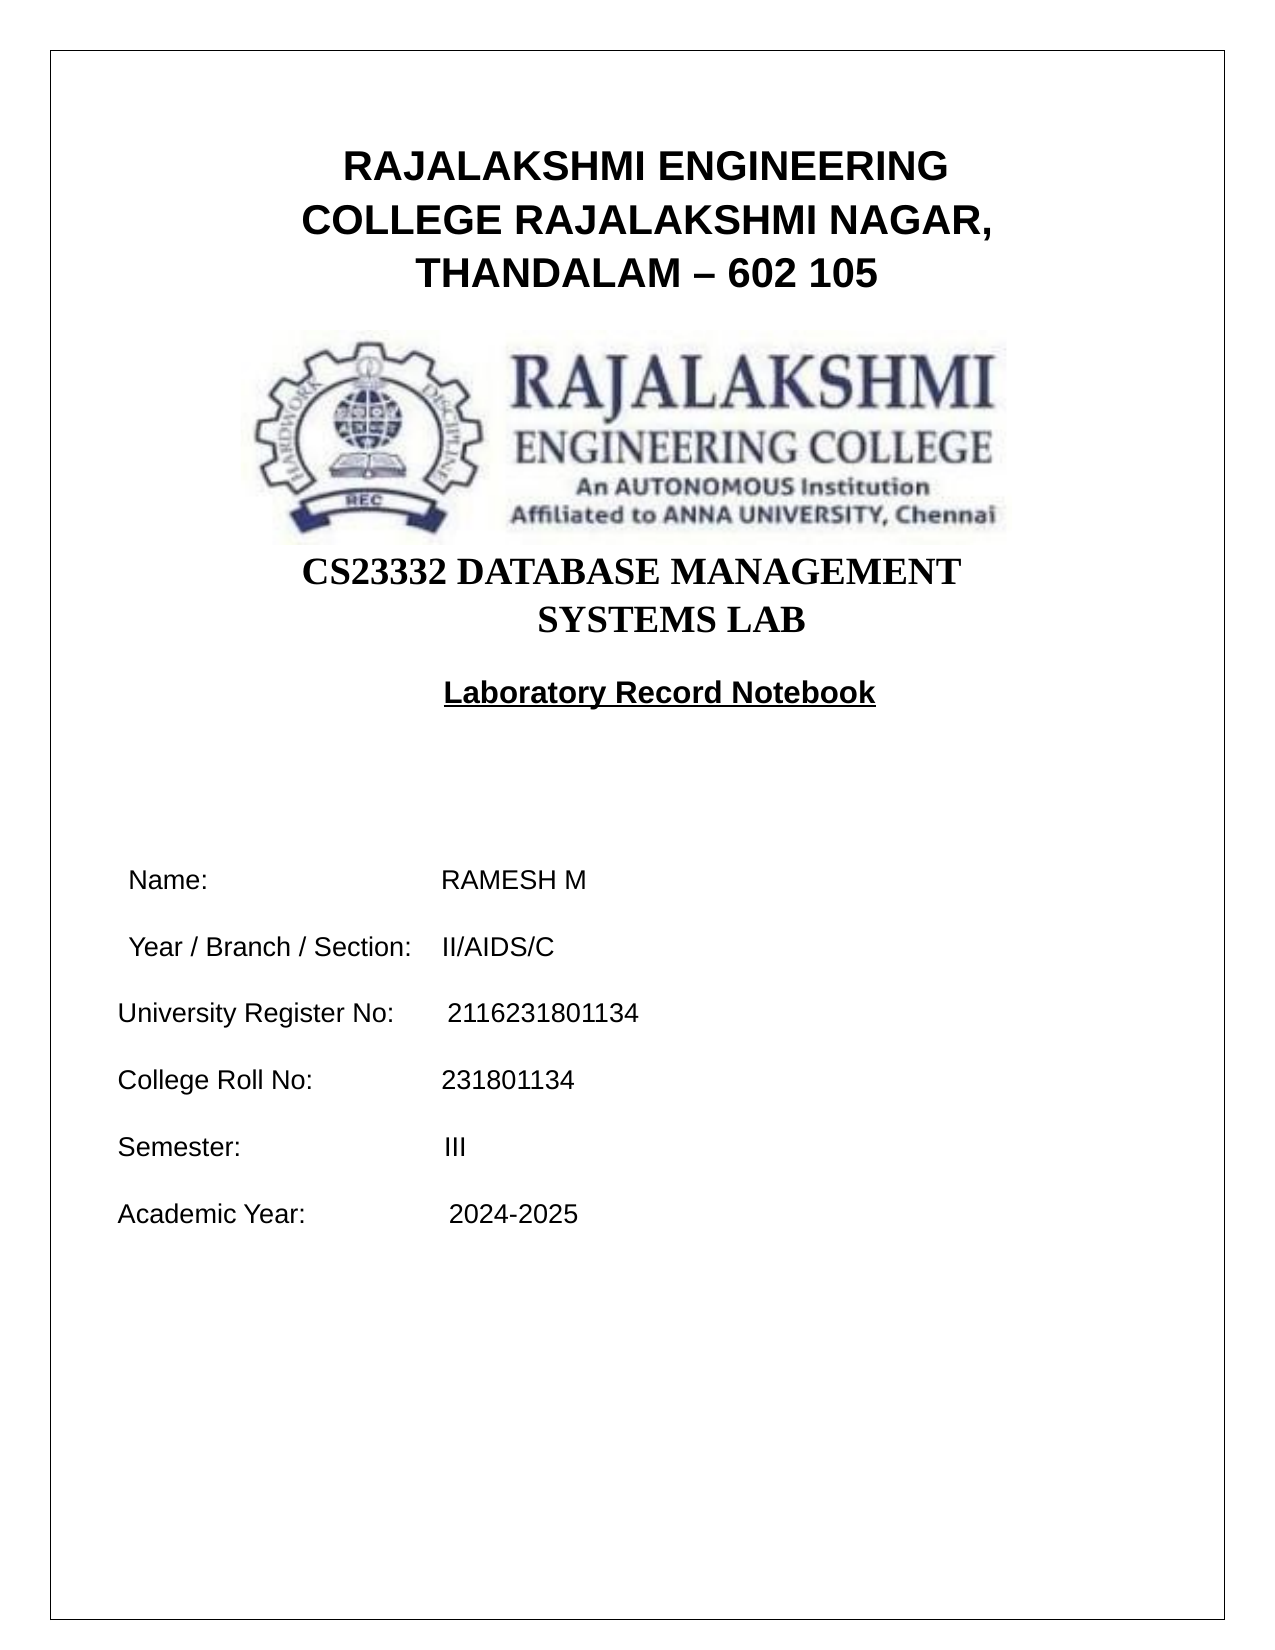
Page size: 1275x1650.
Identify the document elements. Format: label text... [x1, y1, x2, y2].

text College Roll No: 231801134 [117, 1064, 880, 1095]
text Year / Branch / Section: II/AIDS/C [128, 931, 880, 962]
text Laboratory Record Notebook [287, 674, 1220, 710]
text University Register No: 2116231801134 [117, 997, 880, 1029]
text Academic Year: 2024-2025 [117, 1198, 880, 1229]
text SYSTEMS LAB [119, 596, 1051, 640]
picture [240, 330, 1013, 545]
text Name: RAMESH M [128, 864, 880, 895]
text COLLEGE RAJALAKSHMI NAGAR, [119, 195, 993, 243]
text THANDALAM – 602 105 [415, 248, 1220, 296]
text Semester: III [117, 1131, 880, 1162]
text RAJALAKSHMI ENGINEERING [119, 142, 949, 190]
text CS23332 DATABASE MANAGEMENT [244, 548, 1220, 592]
